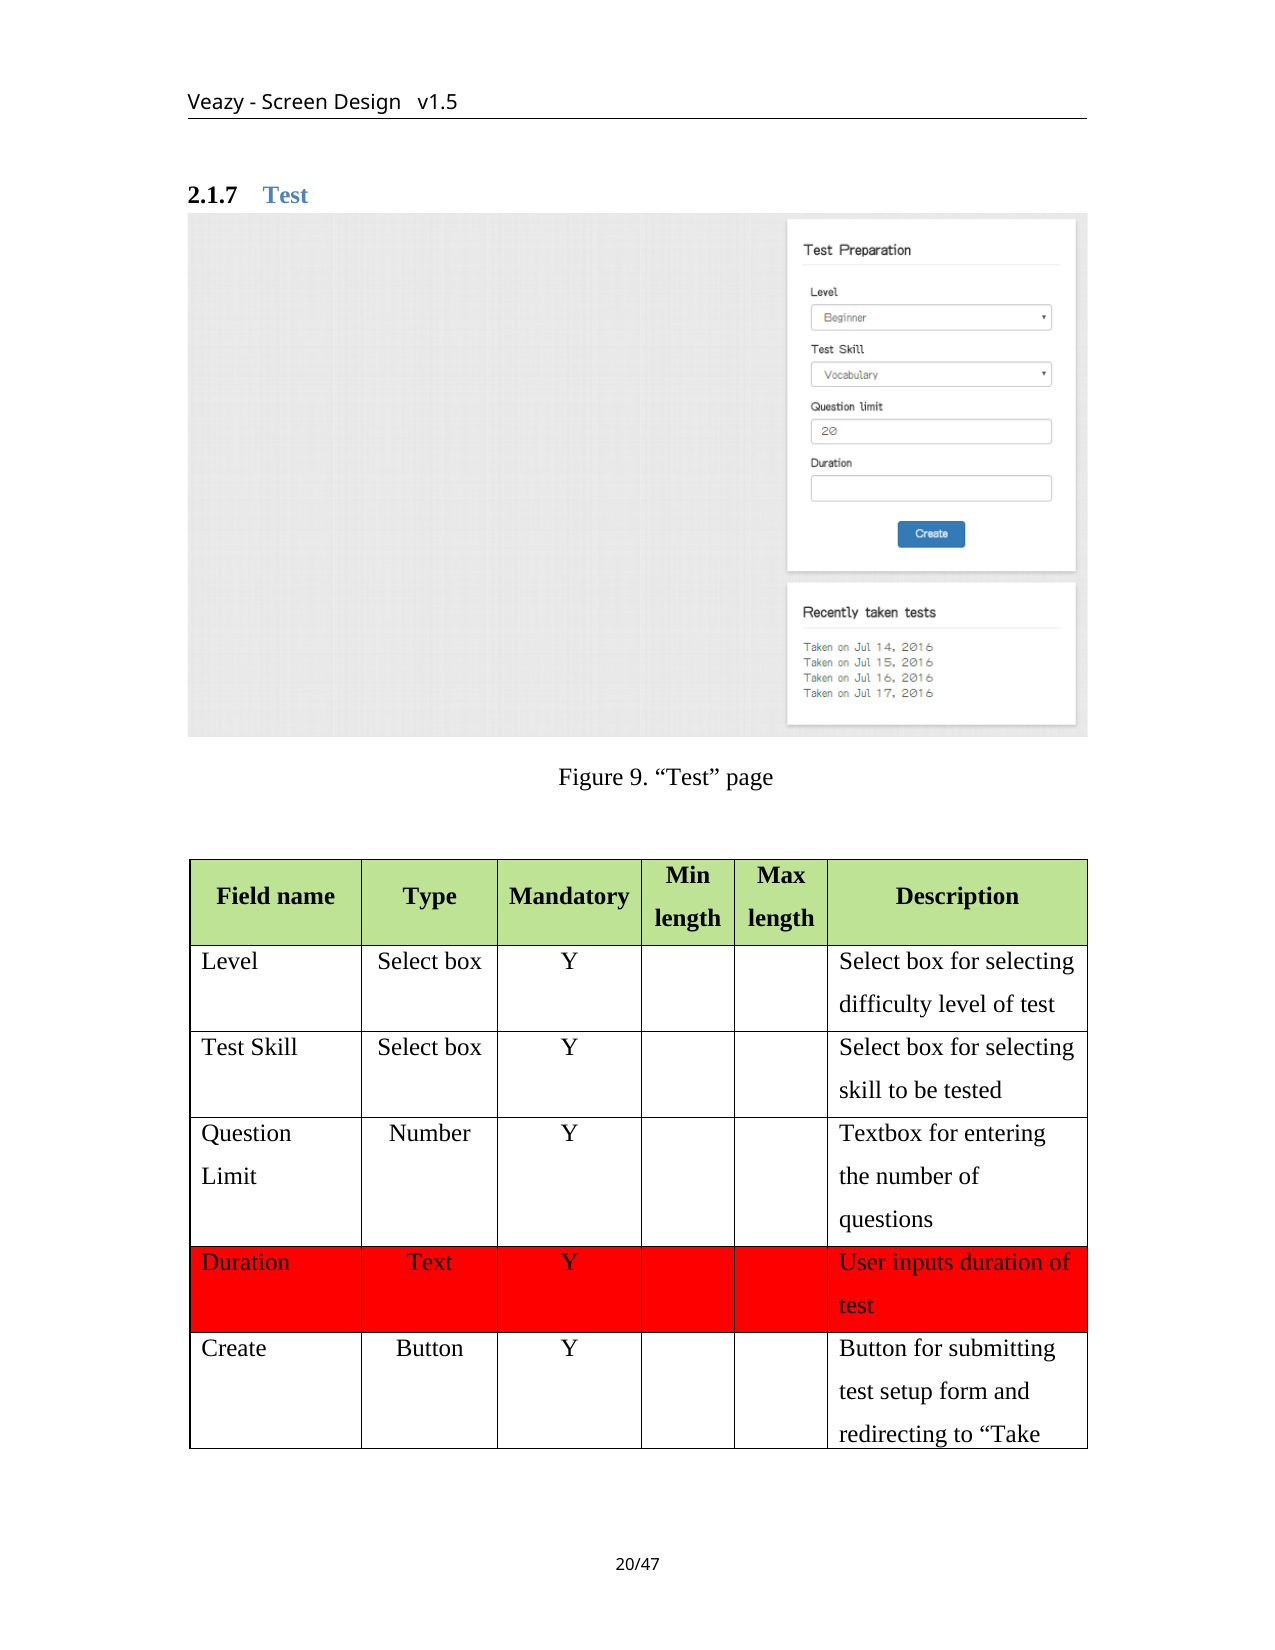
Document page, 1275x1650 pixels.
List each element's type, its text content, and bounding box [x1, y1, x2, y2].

table_cell [735, 1032, 827, 1117]
table_cell Duration [191, 1247, 361, 1332]
table_cell Number [362, 1118, 497, 1246]
text Figure 9. “Test” page [244, 762, 1087, 791]
table_cell Create [191, 1333, 361, 1448]
table_cell [735, 1247, 827, 1332]
subtitle Test [187, 180, 1087, 209]
picture [187, 213, 1088, 737]
table_cell Button [362, 1333, 497, 1448]
table_header Type [362, 860, 497, 945]
table_cell [735, 946, 827, 1031]
table_cell [735, 1118, 827, 1246]
table_header Field name [191, 860, 361, 945]
table_header Mandatory [498, 860, 641, 945]
table_cell Y [498, 1247, 641, 1332]
table_cell Test Skill [191, 1032, 361, 1117]
table_cell Y [498, 1333, 641, 1448]
table_cell Select box for selecting skill to be tested [828, 1032, 1087, 1117]
table_cell Y [498, 1118, 641, 1246]
table_cell Question Limit [191, 1118, 361, 1246]
table_cell Text [362, 1247, 497, 1332]
table_cell [642, 946, 734, 1031]
table_header Description [828, 860, 1087, 945]
table_cell Textbox for entering the number of questions [828, 1118, 1087, 1246]
table_header Min length [642, 860, 734, 945]
table_cell [642, 1118, 734, 1246]
table_cell Level [191, 946, 361, 1031]
table_cell Select box for selecting difficulty level of test [828, 946, 1087, 1031]
table_header Max length [735, 860, 827, 945]
table_cell Select box [362, 946, 497, 1031]
table_cell Y [498, 1032, 641, 1117]
table_cell Y [498, 946, 641, 1031]
table_cell [642, 1333, 734, 1448]
table_cell [642, 1032, 734, 1117]
table_cell [642, 1247, 734, 1332]
table_cell User inputs duration of test [828, 1247, 1087, 1332]
table_cell [735, 1333, 827, 1448]
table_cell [828, 1333, 1087, 1448]
table_cell Select box [362, 1032, 497, 1117]
